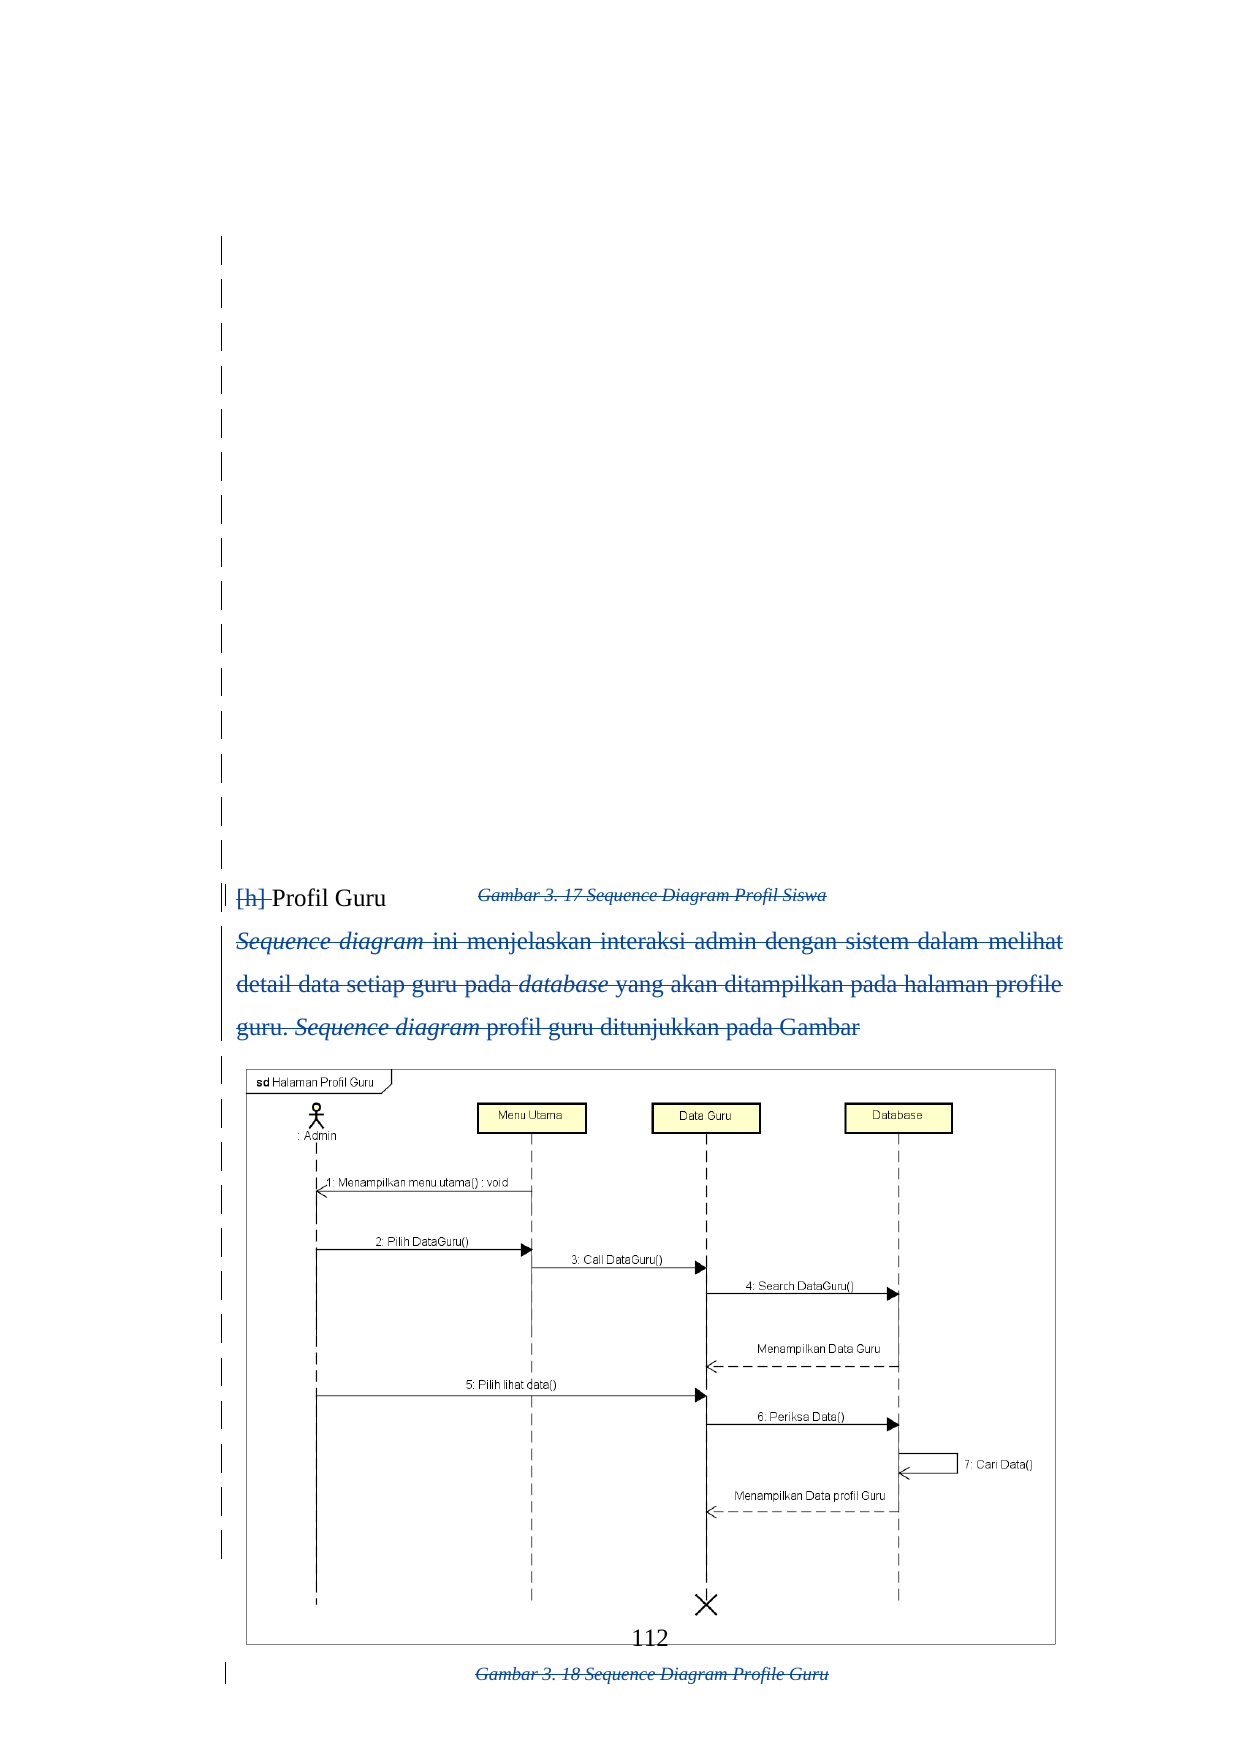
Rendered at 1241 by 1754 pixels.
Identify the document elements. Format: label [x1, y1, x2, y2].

picture [236, 1059, 1063, 1653]
